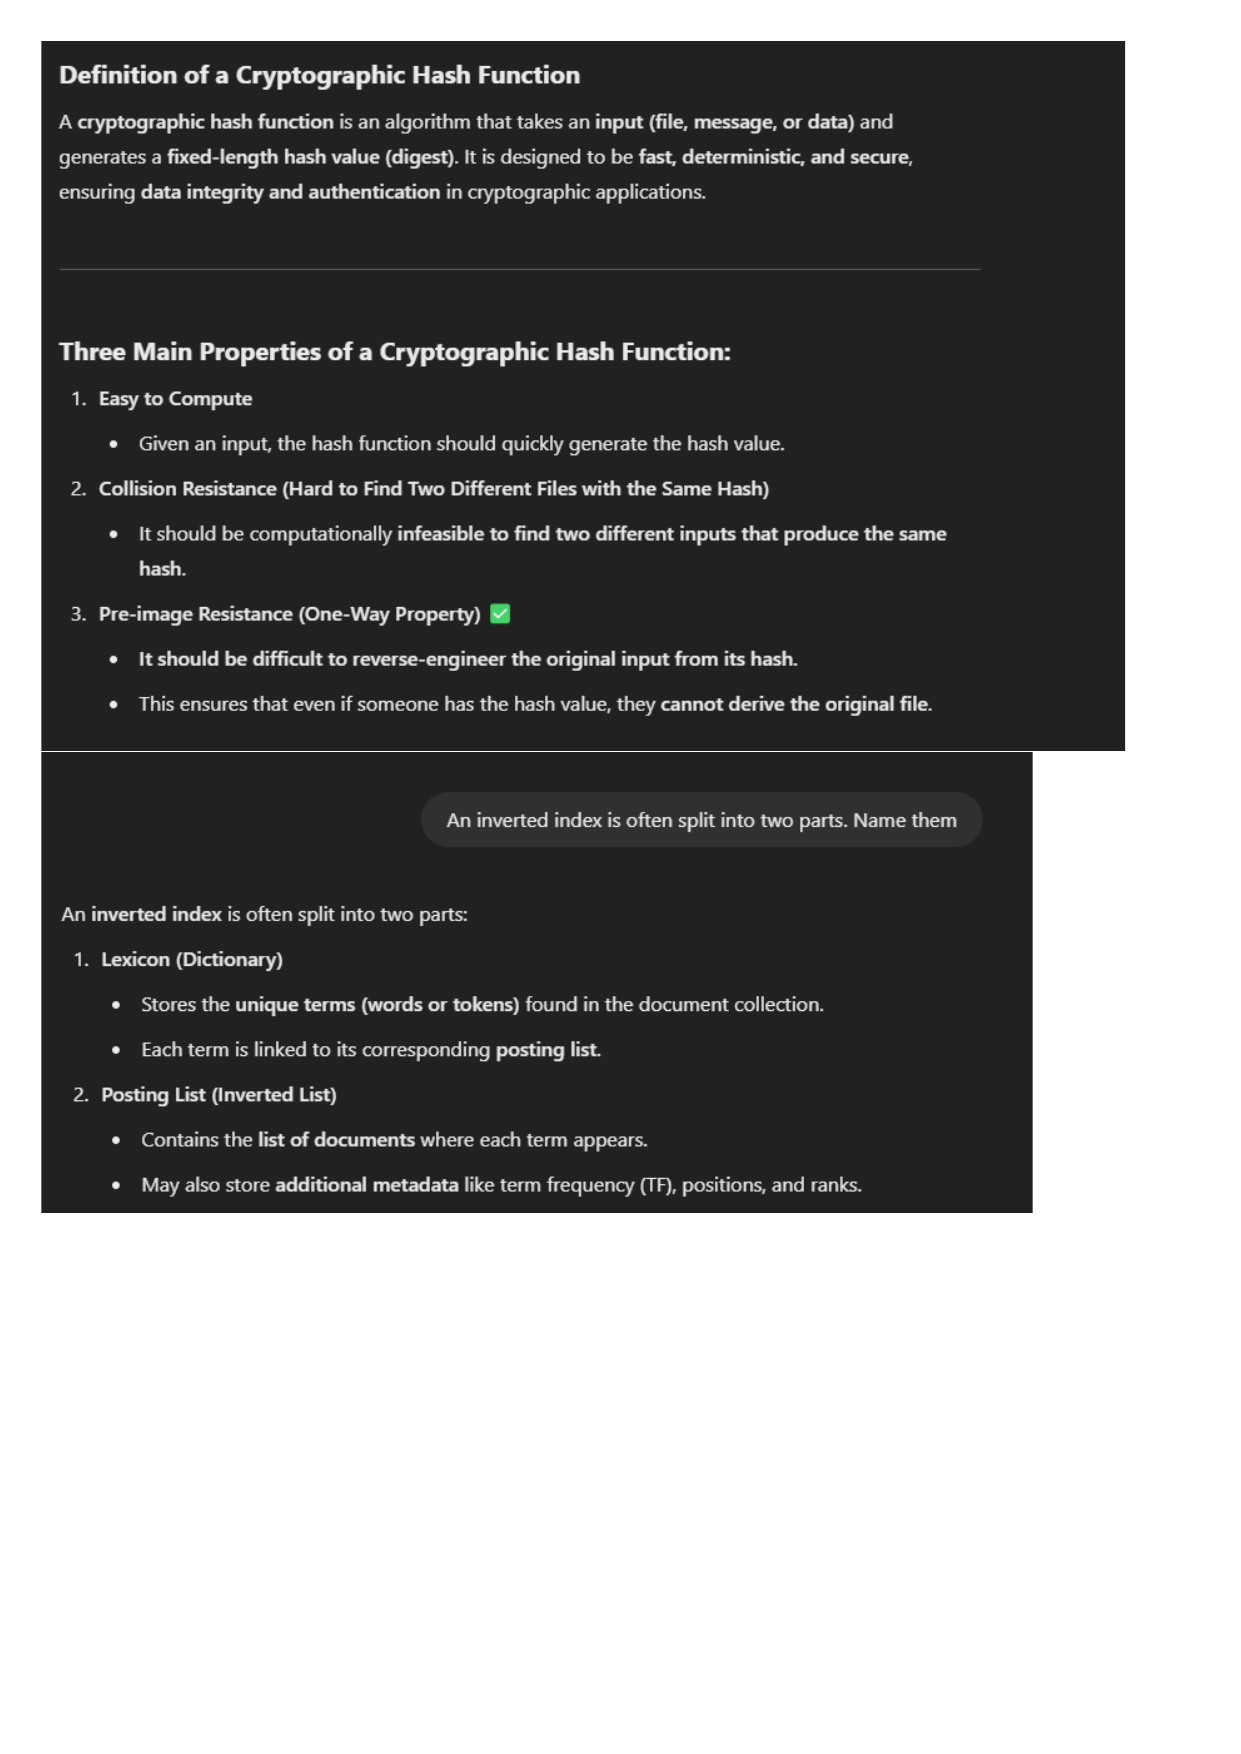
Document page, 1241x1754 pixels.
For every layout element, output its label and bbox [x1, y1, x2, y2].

picture [41, 41, 1126, 751]
picture [41, 752, 1033, 1213]
